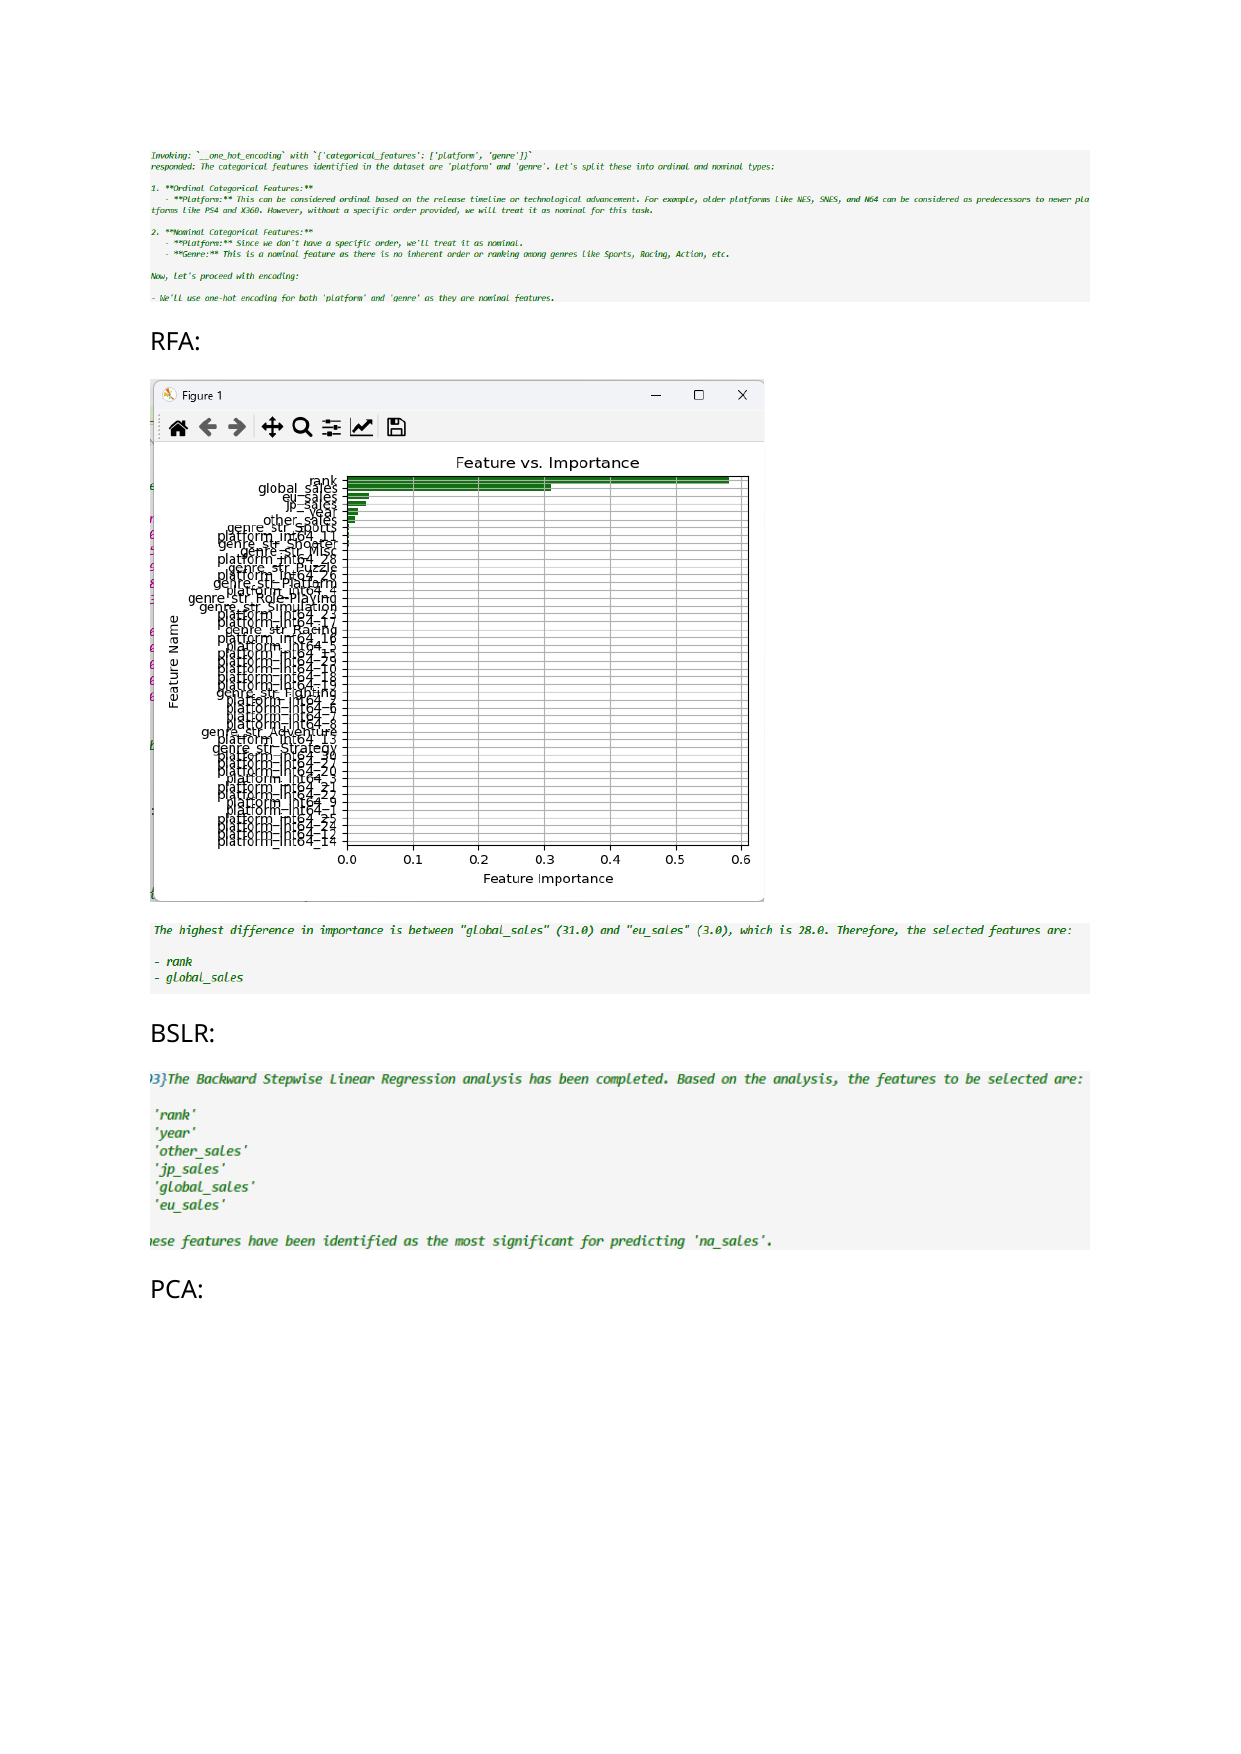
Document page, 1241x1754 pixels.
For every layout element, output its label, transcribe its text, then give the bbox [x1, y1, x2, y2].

picture [150, 379, 765, 902]
picture [150, 150, 1091, 302]
text PCA: [150, 1272, 1090, 1306]
picture [150, 1071, 1091, 1250]
picture [150, 923, 1091, 994]
text RFA: [150, 323, 1090, 358]
text BSLR: [150, 1016, 1090, 1050]
